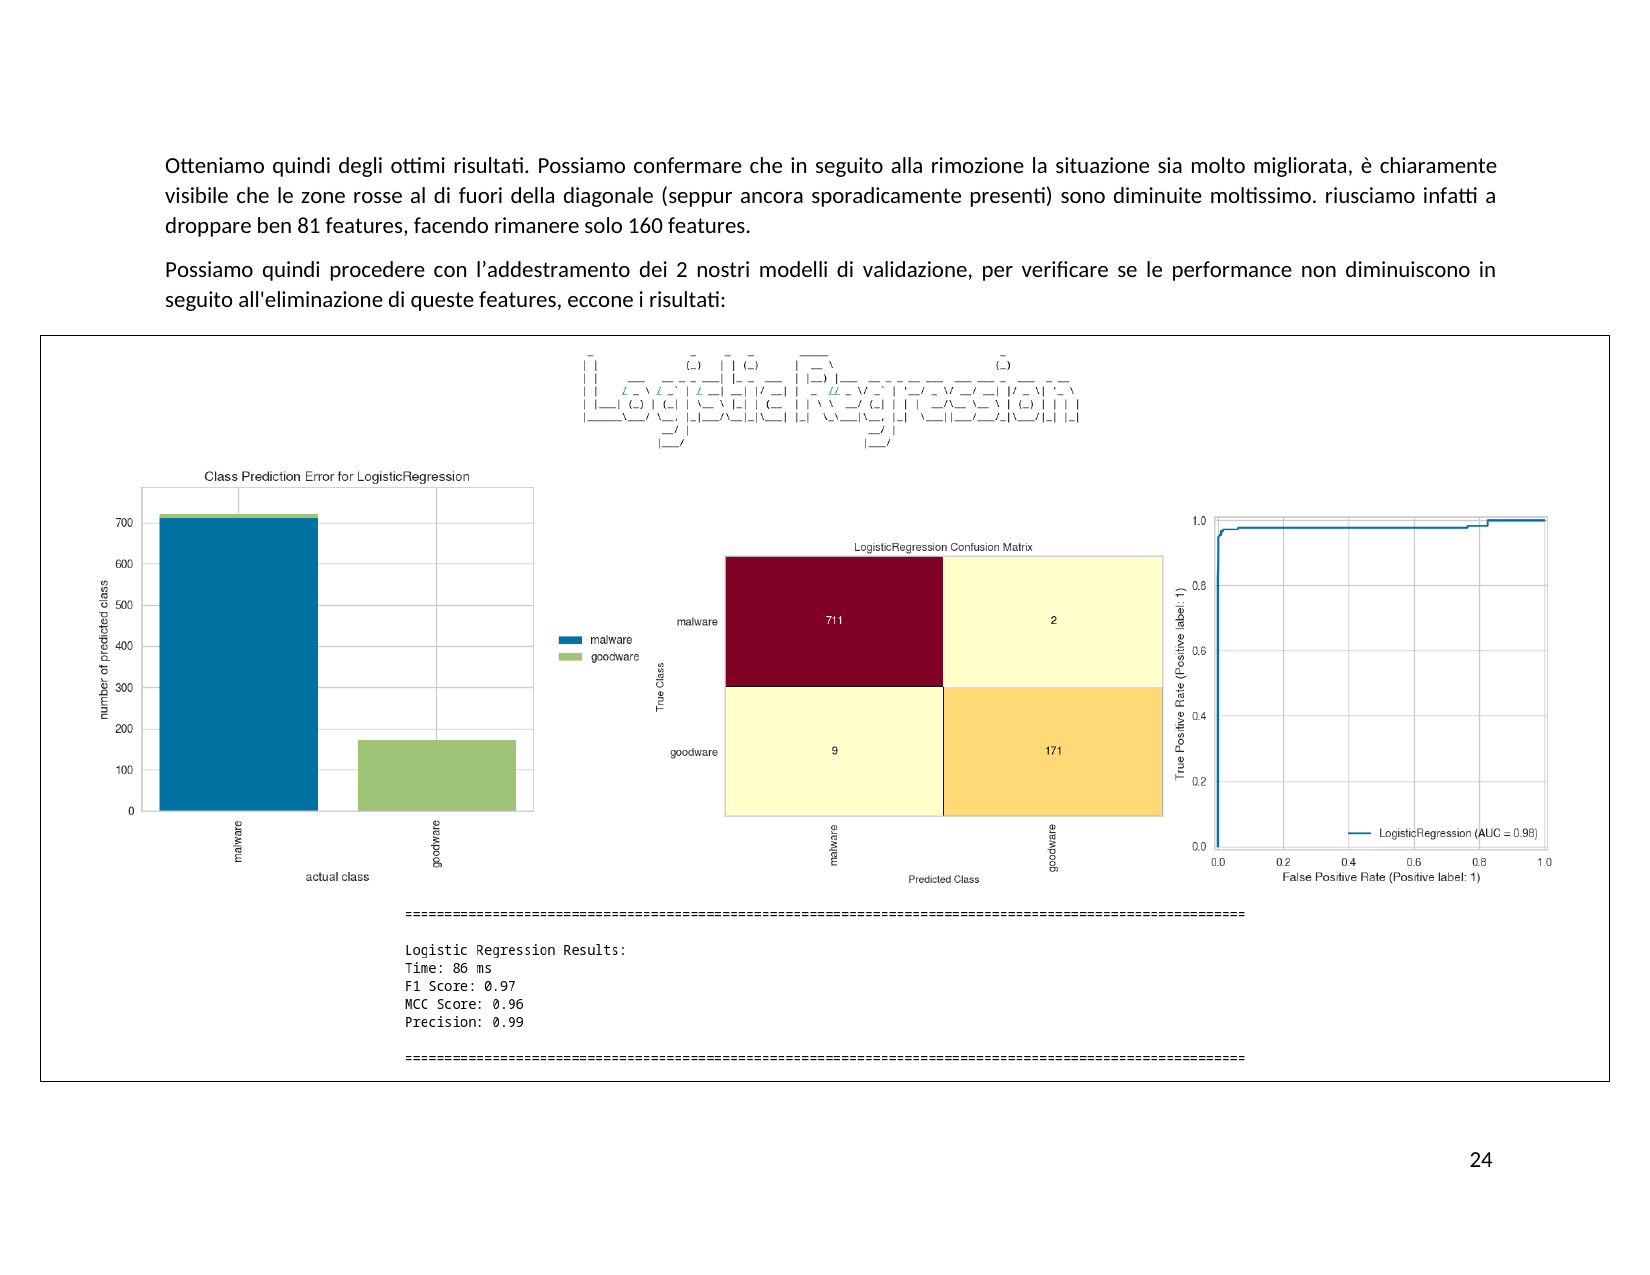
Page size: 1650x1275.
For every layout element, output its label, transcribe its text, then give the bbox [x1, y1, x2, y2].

picture [91, 463, 1559, 891]
text Otteniamo quindi degli ottimi risultati. Possiamo confermare che in seguito alla rimozione la situazione sia molto migliorata, è chiaramente visibile che le zone rosse al di fuori della diagonale (seppur ancora sporadicamente presenti) sono diminuite moltissimo. riusciamo infatti a droppare ben 81 features, facendo rimanere solo 160 features. [165, 150, 1500, 239]
picture [569, 343, 1081, 451]
picture [393, 902, 1257, 1069]
text Possiamo quindi procedere con l’addestramento dei 2 nostri modelli di validazione, per verificare se le performance non diminuiscono in seguito all'eliminazione di queste features, eccone i risultati: [165, 254, 1500, 313]
